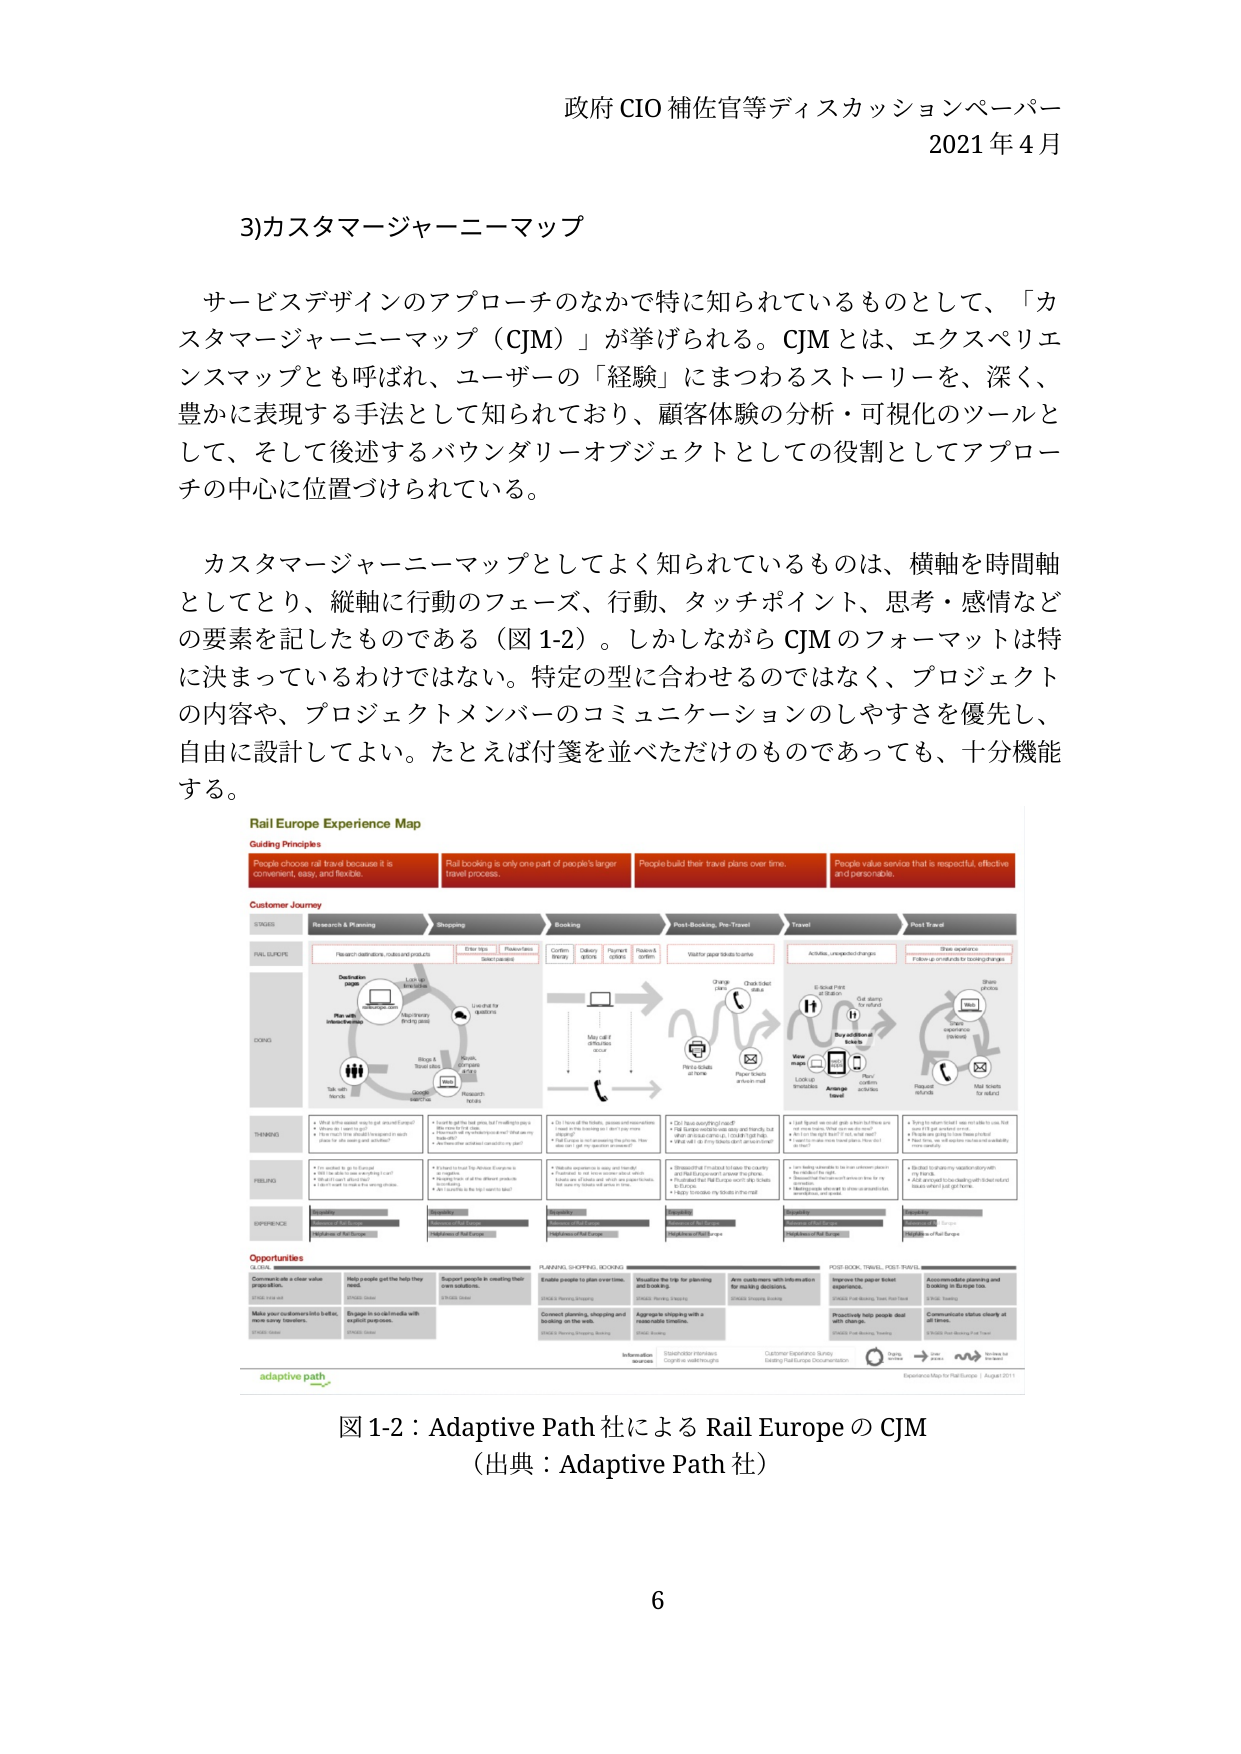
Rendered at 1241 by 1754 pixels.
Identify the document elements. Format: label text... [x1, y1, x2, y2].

text カスタマージャーニーマップとしてよく知られているものは、横軸を時間軸としてとり、縦軸に行動のフェーズ、行動、タッチポイント、思考・感情などの要素を記したものである（図1-2）。しかしながらCJMのフォーマットは特に決まっているわけではない。特定の型に合わせるのではなく、プロジェクトの内容や、プロジェクトメンバーのコミュニケーションのしやすさを優先し、自由に設計してよい。たとえば付箋を並べただけのものであっても、十分機能する。 [177, 544, 1063, 807]
picture [240, 806, 1025, 1395]
text サービスデザインのアプローチのなかで特に知られているものとして、「カスタマージャーニーマップ（CJM）」が挙げられる。CJMとは、エクスペリエンスマップとも呼ばれ、ユーザーの「経験」にまつわるストーリーを、深く、豊かに表現する手法として知られており、顧客体験の分析・可視化のツールとして、そして後述するバウンダリーオブジェクトとしての役割としてアプローチの中心に位置づけられている。 [177, 282, 1063, 507]
subtitle カスタマージャーニーマップ [215, 207, 1063, 244]
text 図1-2：Adaptive Path社によるRail EuropeのCJM （出典：Adaptive Path社） [177, 1407, 1063, 1482]
